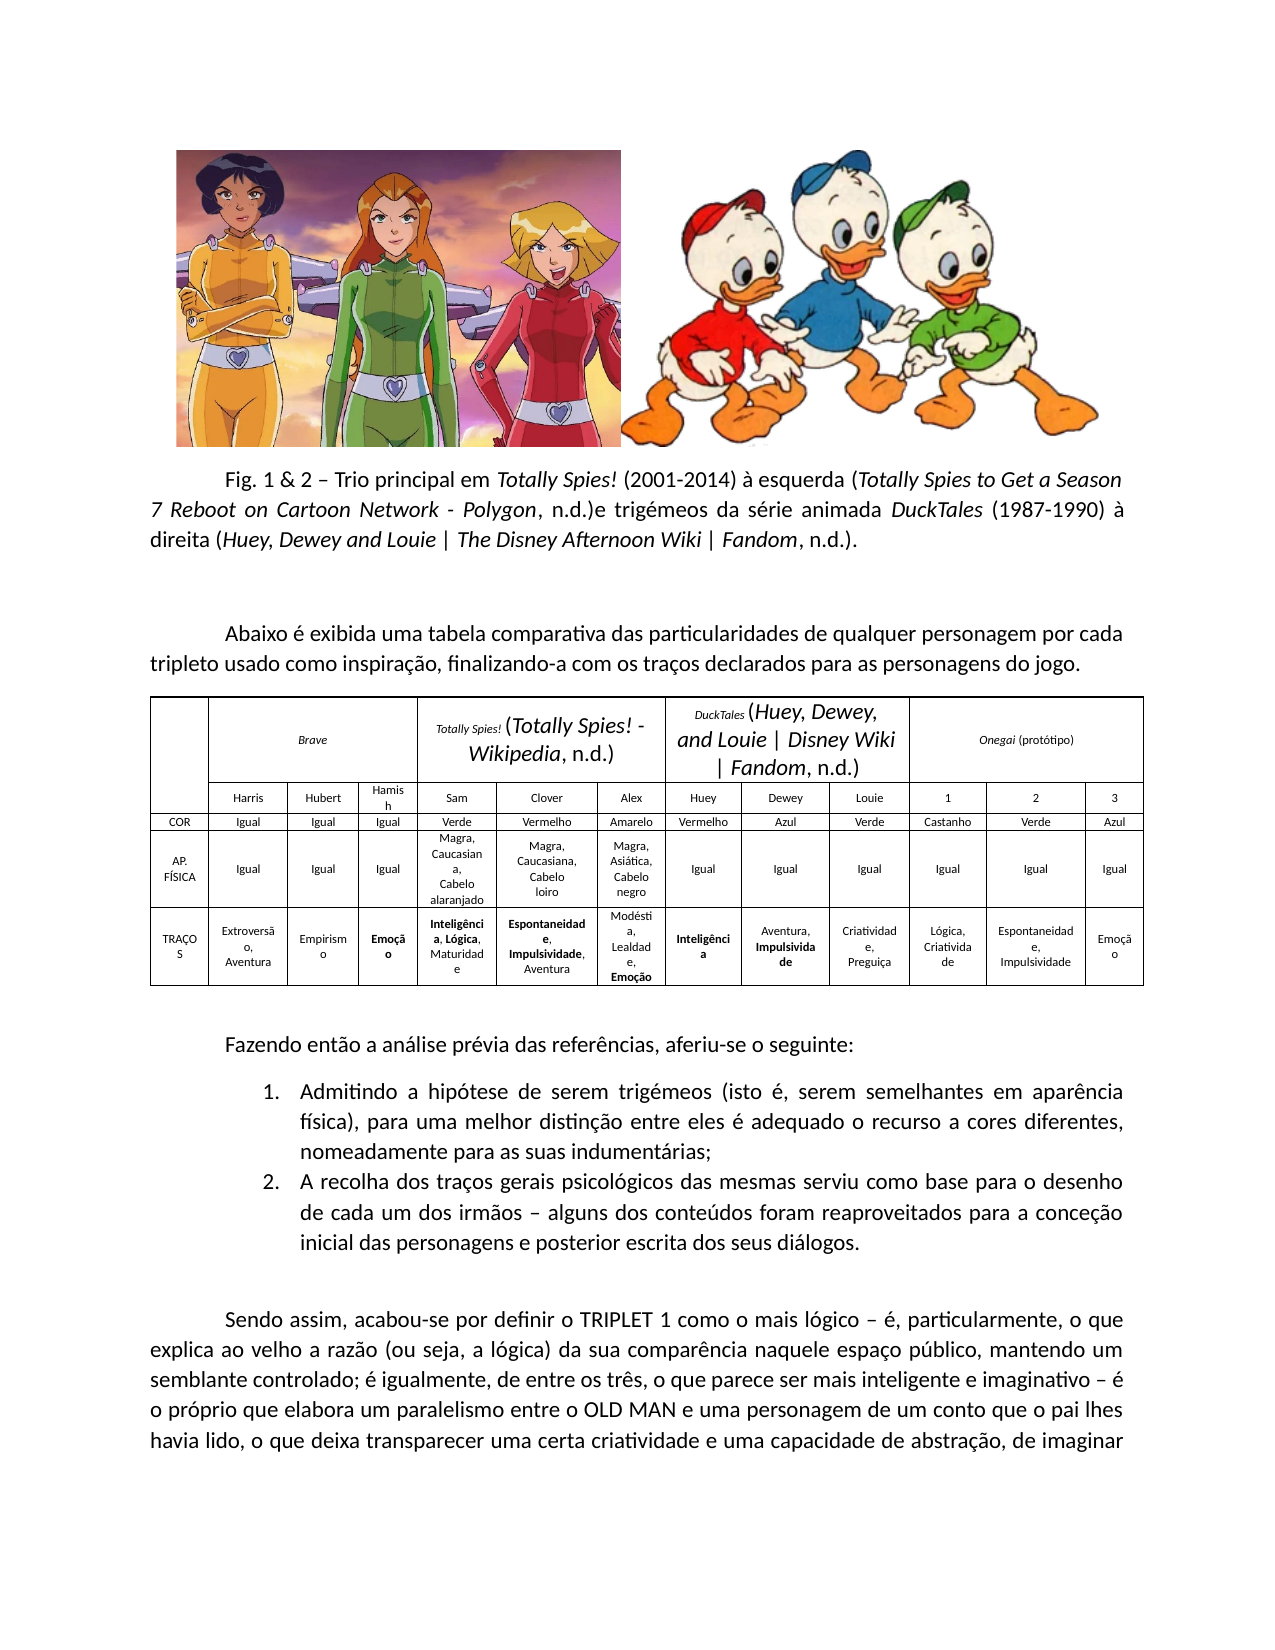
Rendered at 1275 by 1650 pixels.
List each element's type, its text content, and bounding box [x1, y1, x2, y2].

table_cell Igual [666, 831, 741, 907]
picture [176, 150, 1099, 447]
table_cell Amarelo [598, 814, 665, 829]
table_cell TRAÇOS [151, 908, 208, 985]
table_cell 3 [1086, 783, 1143, 813]
table_header Brave [209, 698, 417, 782]
list Admitindo a hipótese de serem trigémeos (isto é, serem semelhantes em aparência física), para uma melhor distinção entre eles é adequado o recurso a cores diferentes, nomeadamente para as suas indumentárias; [262, 1077, 1125, 1165]
table_cell Emoção [359, 908, 417, 985]
table_cell Magra, Caucasiana, Cabelo loiro [497, 831, 597, 907]
text Abaixo é exibida uma tabela comparativa das particularidades de qualquer personagem por cada tripleto usado como inspiração, finalizando-a com os traços declarados para as personagens do jogo. [150, 619, 1125, 678]
table_cell 1 [910, 783, 986, 813]
text Fazendo então a análise prévia das referências, aferiu-se o seguinte: [150, 1030, 1125, 1058]
table_header [151, 698, 208, 813]
table_cell Igual [209, 831, 287, 907]
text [150, 1305, 1125, 1454]
table_cell Verde [830, 814, 909, 829]
table_cell Extroversão, Aventura [209, 908, 287, 985]
table_cell Emoção [1086, 908, 1143, 985]
table_cell Harris [209, 783, 287, 813]
table_cell Vermelho [497, 814, 597, 829]
table_header Onegai (protótipo) [910, 698, 1143, 782]
table_cell Espontaneidade, Impulsividade, Aventura [497, 908, 597, 985]
table_cell COR [151, 814, 208, 829]
table_cell Inteligência [666, 908, 741, 985]
list A recolha dos traços gerais psicológicos das mesmas serviu como base para o desenho de cada um dos irmãos – alguns dos conteúdos foram reaproveitados para a conceção inicial das personagens e posterior escrita dos seus diálogos. [262, 1167, 1125, 1256]
table_cell Lógica, Criatividade [910, 908, 986, 985]
table_cell Igual [742, 831, 829, 907]
table_cell Criatividade, Preguiça [830, 908, 909, 985]
table_cell Clover [497, 783, 597, 813]
text Fig. 1 & 2 – Trio principal em Totally Spies! (2001-2014) à esquerda e trigémeos da série animada DuckTales (1987-1990) à direita . [150, 465, 1125, 554]
table_header DuckTales [666, 698, 909, 782]
table_cell Igual [1086, 831, 1143, 907]
table_cell Igual [209, 814, 287, 829]
table_cell Verde [418, 814, 496, 829]
table_header Totally Spies! [418, 698, 665, 782]
table_cell Magra, Caucasiana, Cabelo alaranjado [418, 831, 496, 907]
table_cell Hamish [359, 783, 417, 813]
table_cell Inteligência, Lógica, Maturidade [418, 908, 496, 985]
table_cell Vermelho [666, 814, 741, 829]
table_cell Igual [910, 831, 986, 907]
table_cell Aventura, Impulsividade [742, 908, 829, 985]
table_cell AP. FÍSICA [151, 831, 208, 907]
table_cell Igual [359, 831, 417, 907]
table_cell Modéstia, Lealdade, Emoção [598, 908, 665, 985]
table_cell Louie [830, 783, 909, 813]
table_cell Hubert [288, 783, 358, 813]
table_cell Alex [598, 783, 665, 813]
table_cell Sam [418, 783, 496, 813]
table_cell Azul [1086, 814, 1143, 829]
table_cell Huey [666, 783, 741, 813]
table_cell Igual [288, 831, 358, 907]
table_cell Dewey [742, 783, 829, 813]
table_cell Espontaneidade, Impulsividade [987, 908, 1085, 985]
table_cell Castanho [910, 814, 986, 829]
table_cell Igual [288, 814, 358, 829]
table_cell Igual [359, 814, 417, 829]
table_cell Verde [987, 814, 1085, 829]
table_cell Azul [742, 814, 829, 829]
table_cell Empirismo [288, 908, 358, 985]
table_cell Magra, Asiática, Cabelo negro [598, 831, 665, 907]
table_cell Igual [830, 831, 909, 907]
table_cell 2 [987, 783, 1085, 813]
table_cell Igual [987, 831, 1085, 907]
